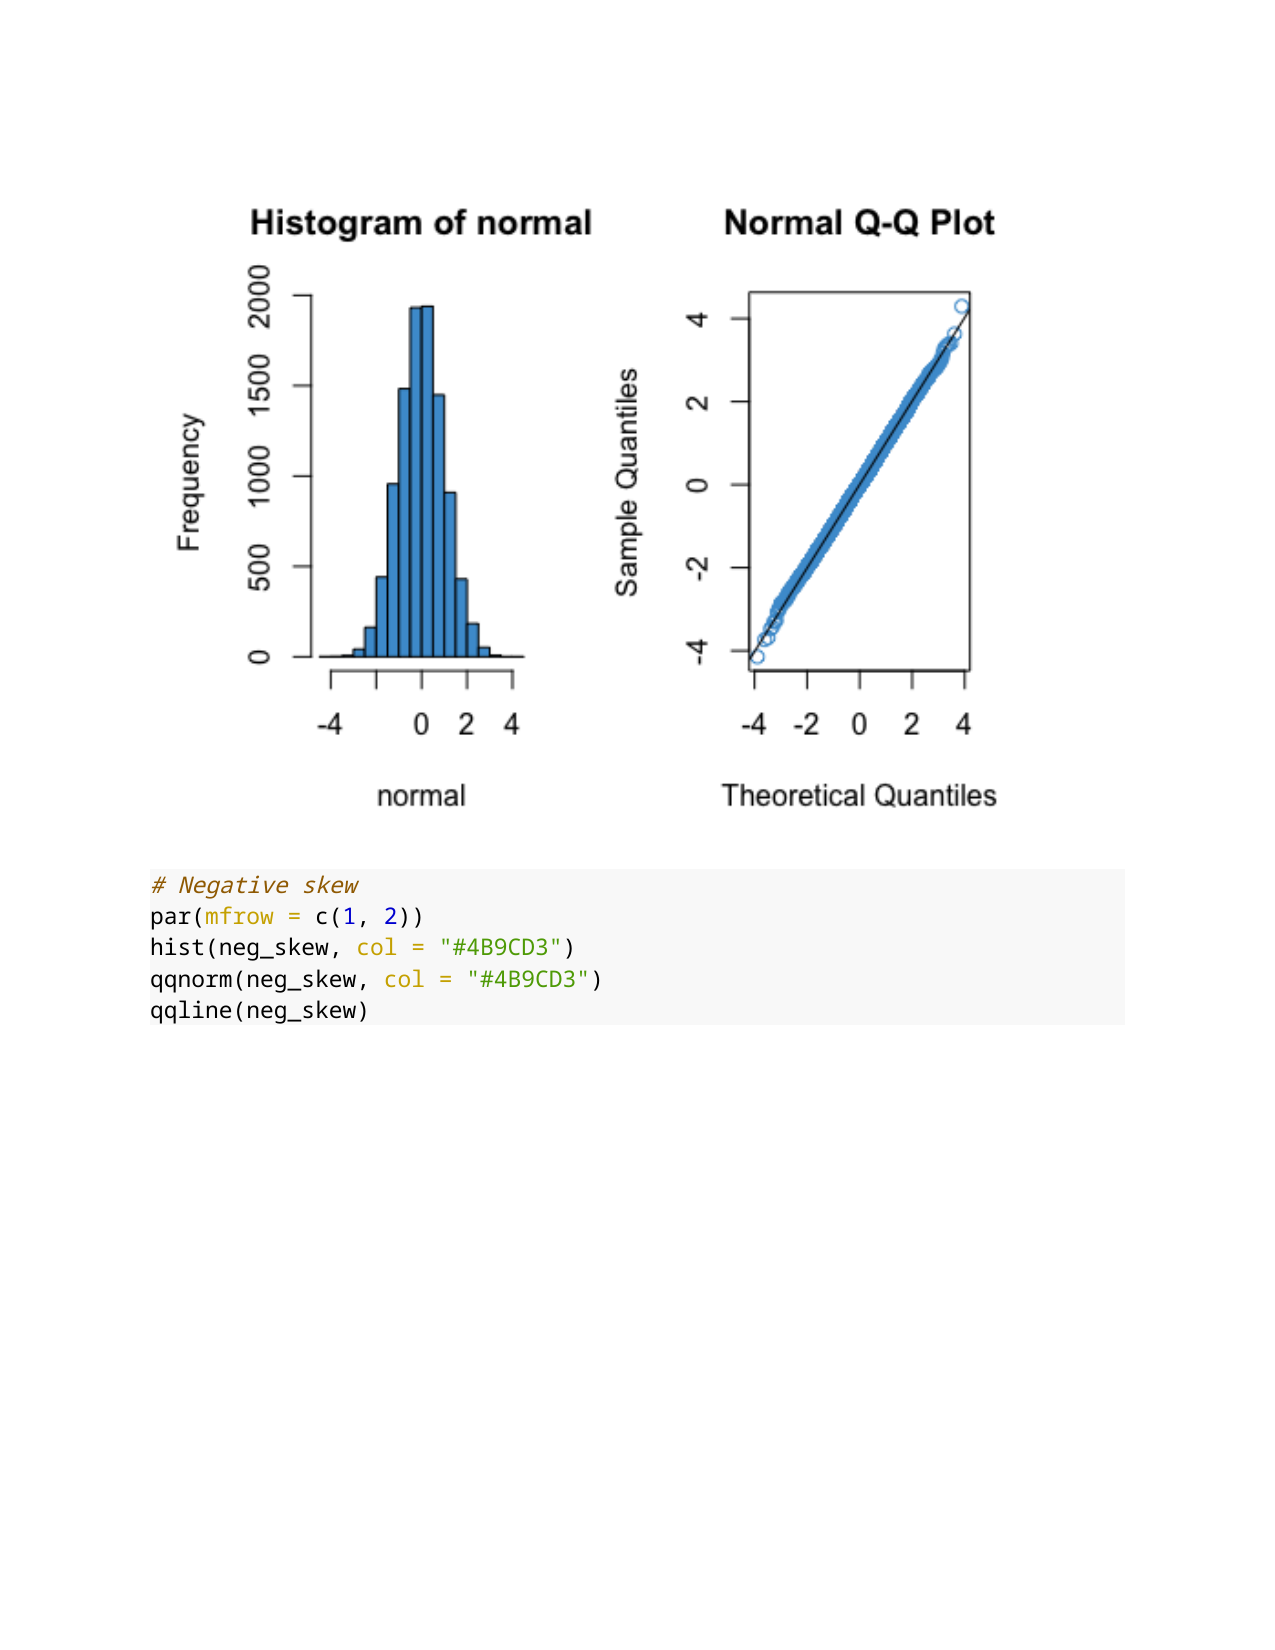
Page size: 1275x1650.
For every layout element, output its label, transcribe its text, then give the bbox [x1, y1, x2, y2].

picture [168, 150, 1044, 850]
text # Negative skew par(mfrow = c(1, 2)) hist(neg_skew, col = "#4B9CD3") qqnorm(neg_skew, col = "#4B9CD3") qqline(neg_skew) [150, 869, 1125, 1025]
